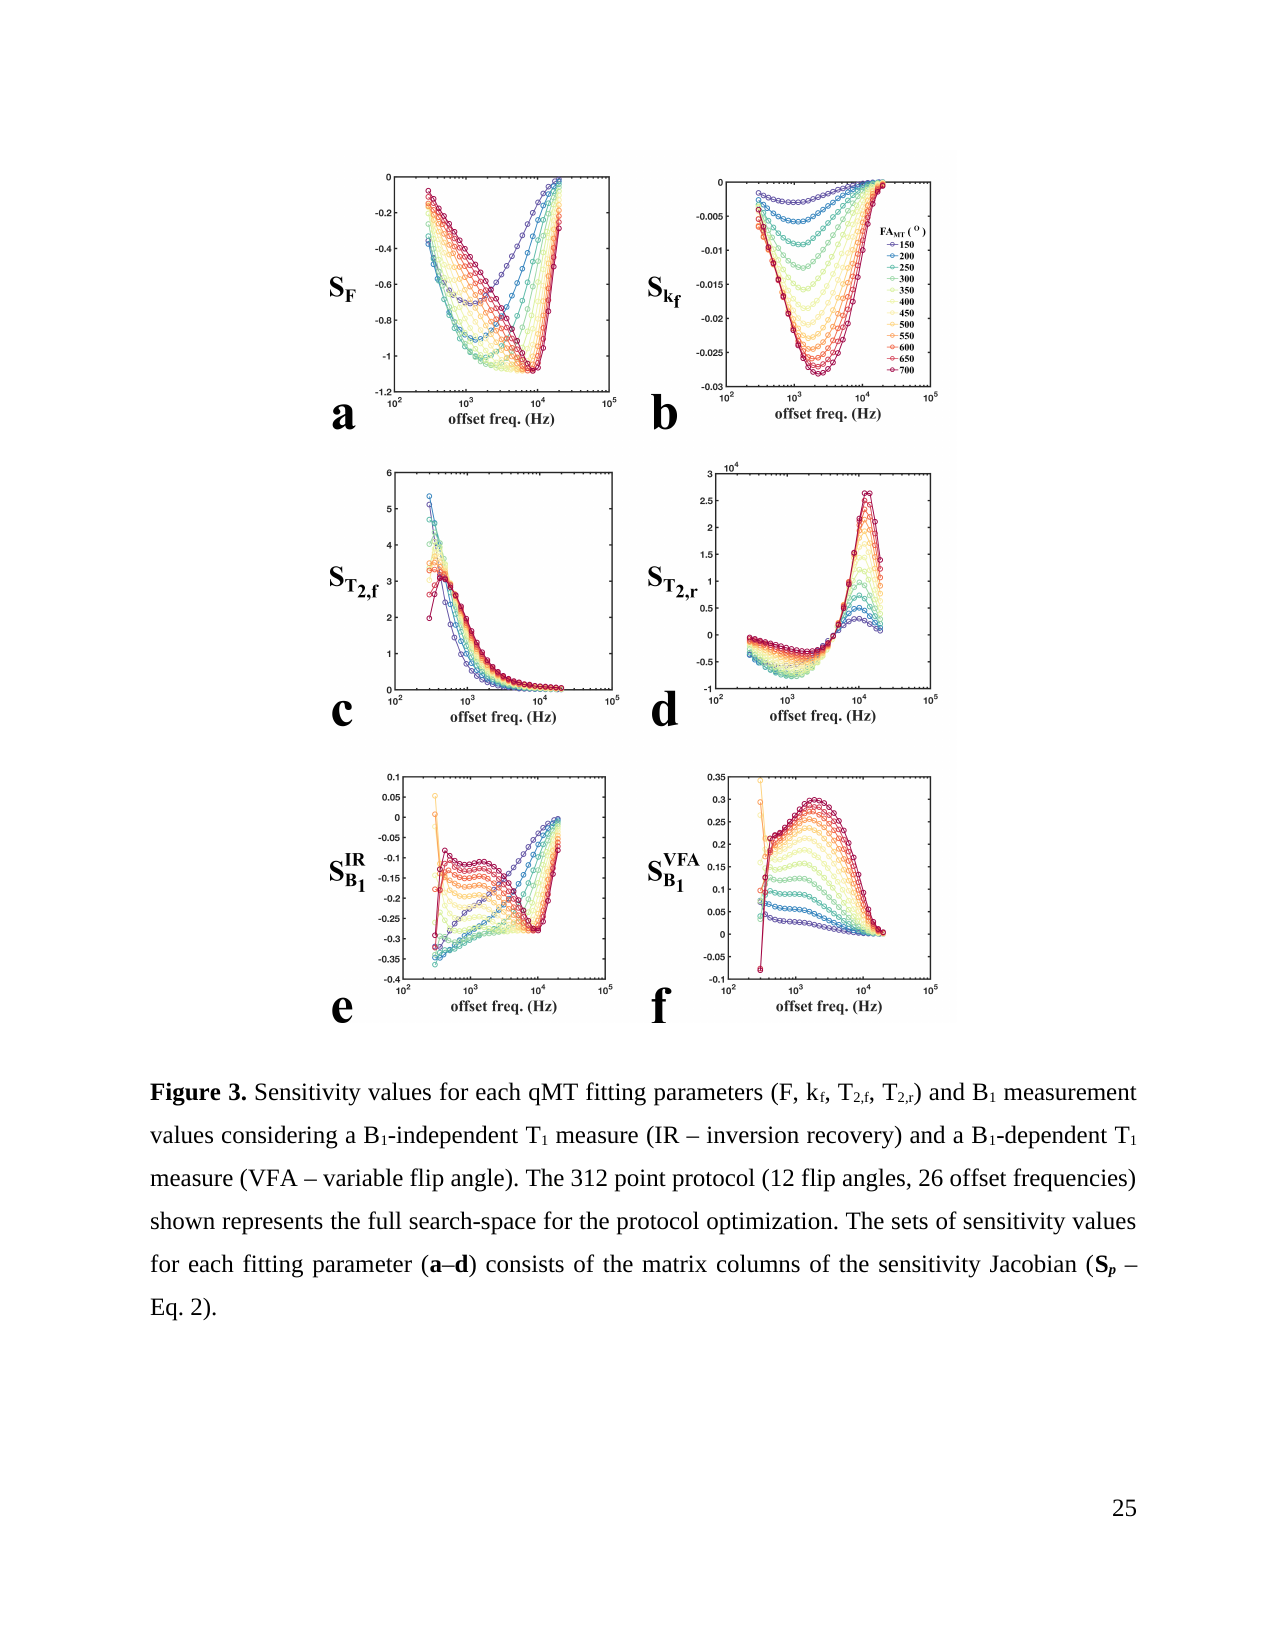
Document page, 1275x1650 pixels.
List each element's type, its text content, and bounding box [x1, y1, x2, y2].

picture [330, 150, 957, 1023]
text Figure 3. Sensitivity values for each qMT fitting parameters (F, kf, T2,f, T2,r) and B1 measurement values considering a B1-independent T1 measure (IR – inversion recovery) and a B1-dependent T1 measure (VFA – variable flip angle). The 312 point protocol (12 flip angles, 26 offset frequencies) shown represents the full search-space for the protocol optimization. The sets of sensitivity values for each fitting parameter (a–d) consists of the matrix columns of the sensitivity Jacobian (Sp – Eq. 2). [150, 1077, 1137, 1321]
